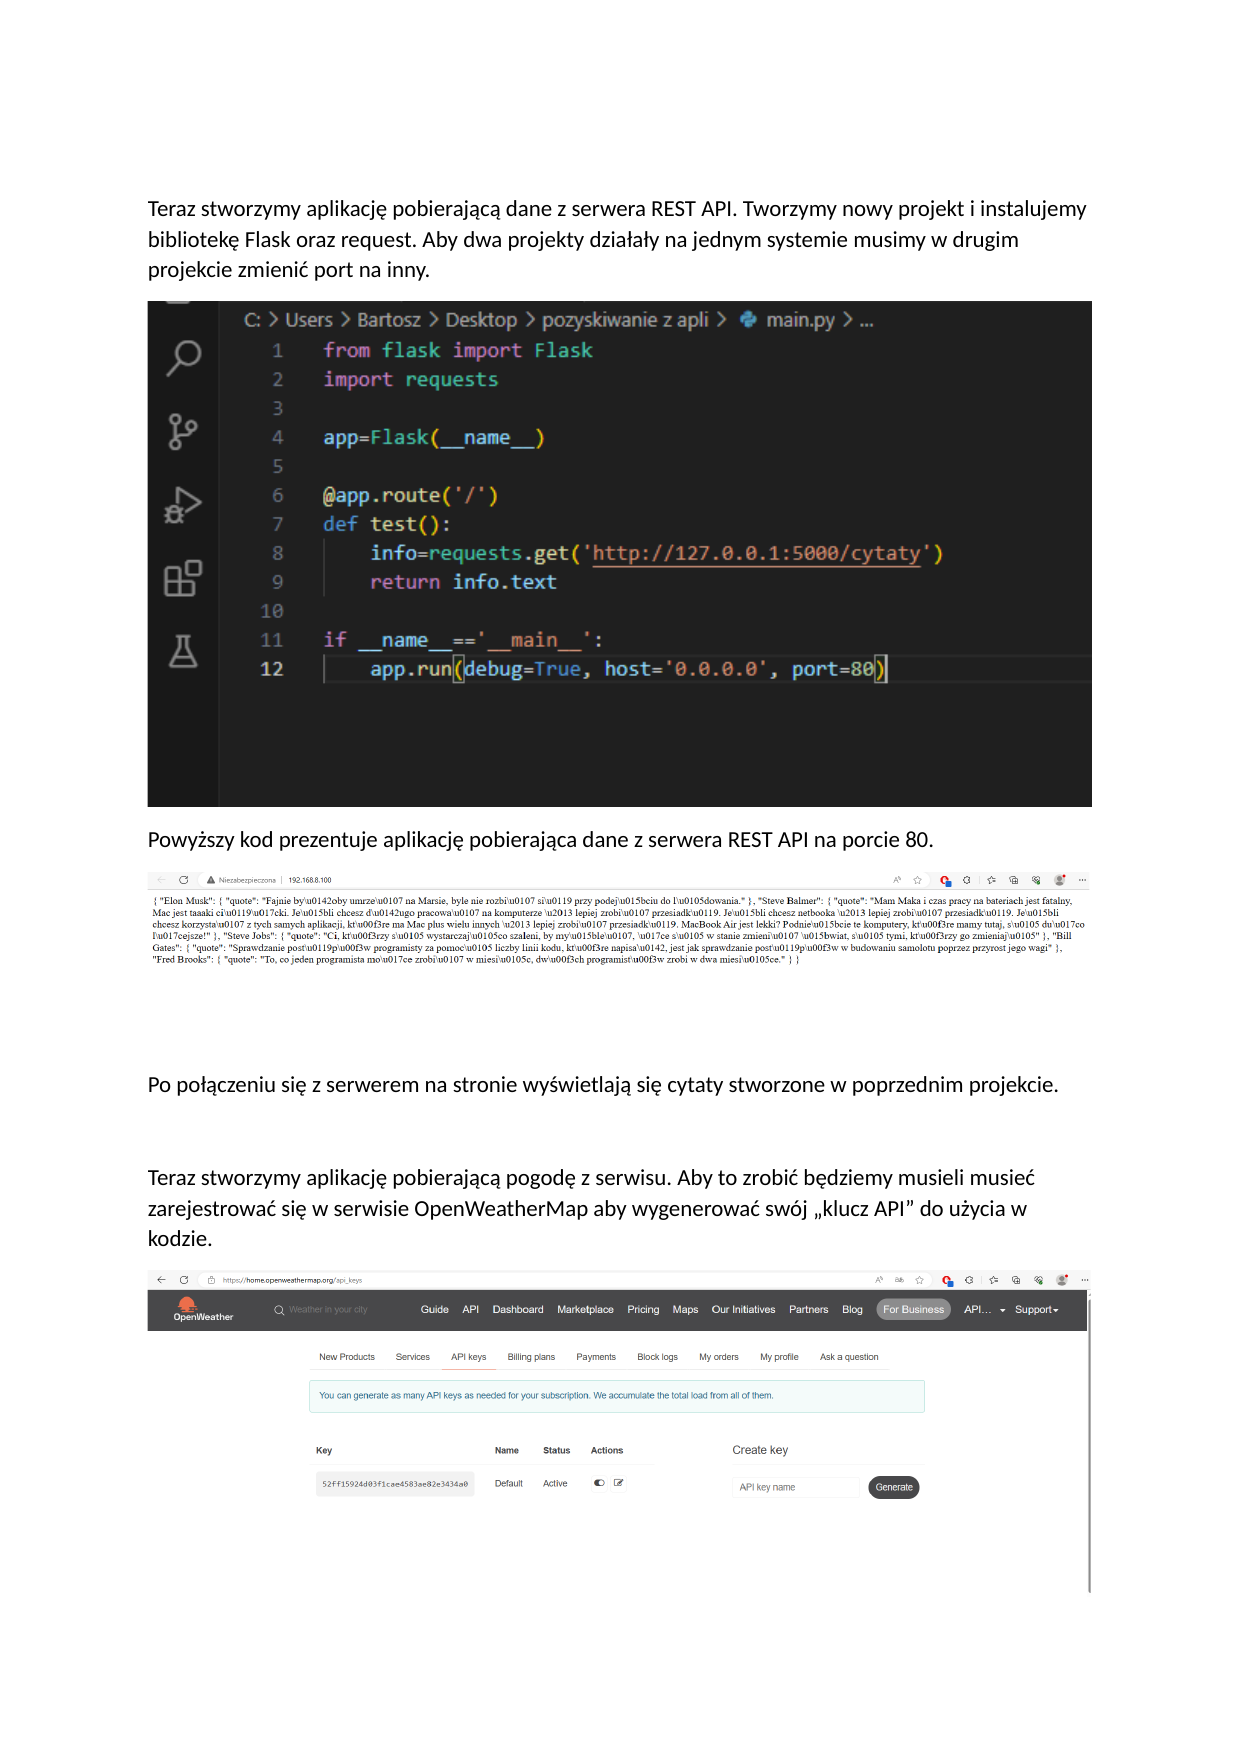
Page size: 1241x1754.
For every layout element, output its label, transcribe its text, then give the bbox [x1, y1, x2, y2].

text Teraz stworzymy aplikację pobierającą pogodę z serwisu. Aby to zrobić będziemy musieli musieć zarejestrować się w serwisie OpenWeatherMap aby wygenerować swój „klucz API” do użycia w kodzie. [148, 1163, 1093, 1252]
text Powyższy kod prezentuje aplikację pobierająca dane z serwera REST API na porcie 80. [148, 825, 1093, 853]
picture [147, 301, 1092, 807]
text Teraz stworzymy aplikację pobierającą dane z serwera REST API. Tworzymy nowy projekt i instalujemy bibliotekę Flask oraz request. Aby dwa projekty działały na jednym systemie musimy w drugim projekcie zmienić port na inny. [148, 194, 1093, 283]
text Po połączeniu się z serwerem na stronie wyświetlają się cytaty stworzone w poprzednim projekcie. [148, 1070, 1093, 1098]
picture [147, 1270, 1091, 1597]
picture [147, 872, 1090, 1051]
